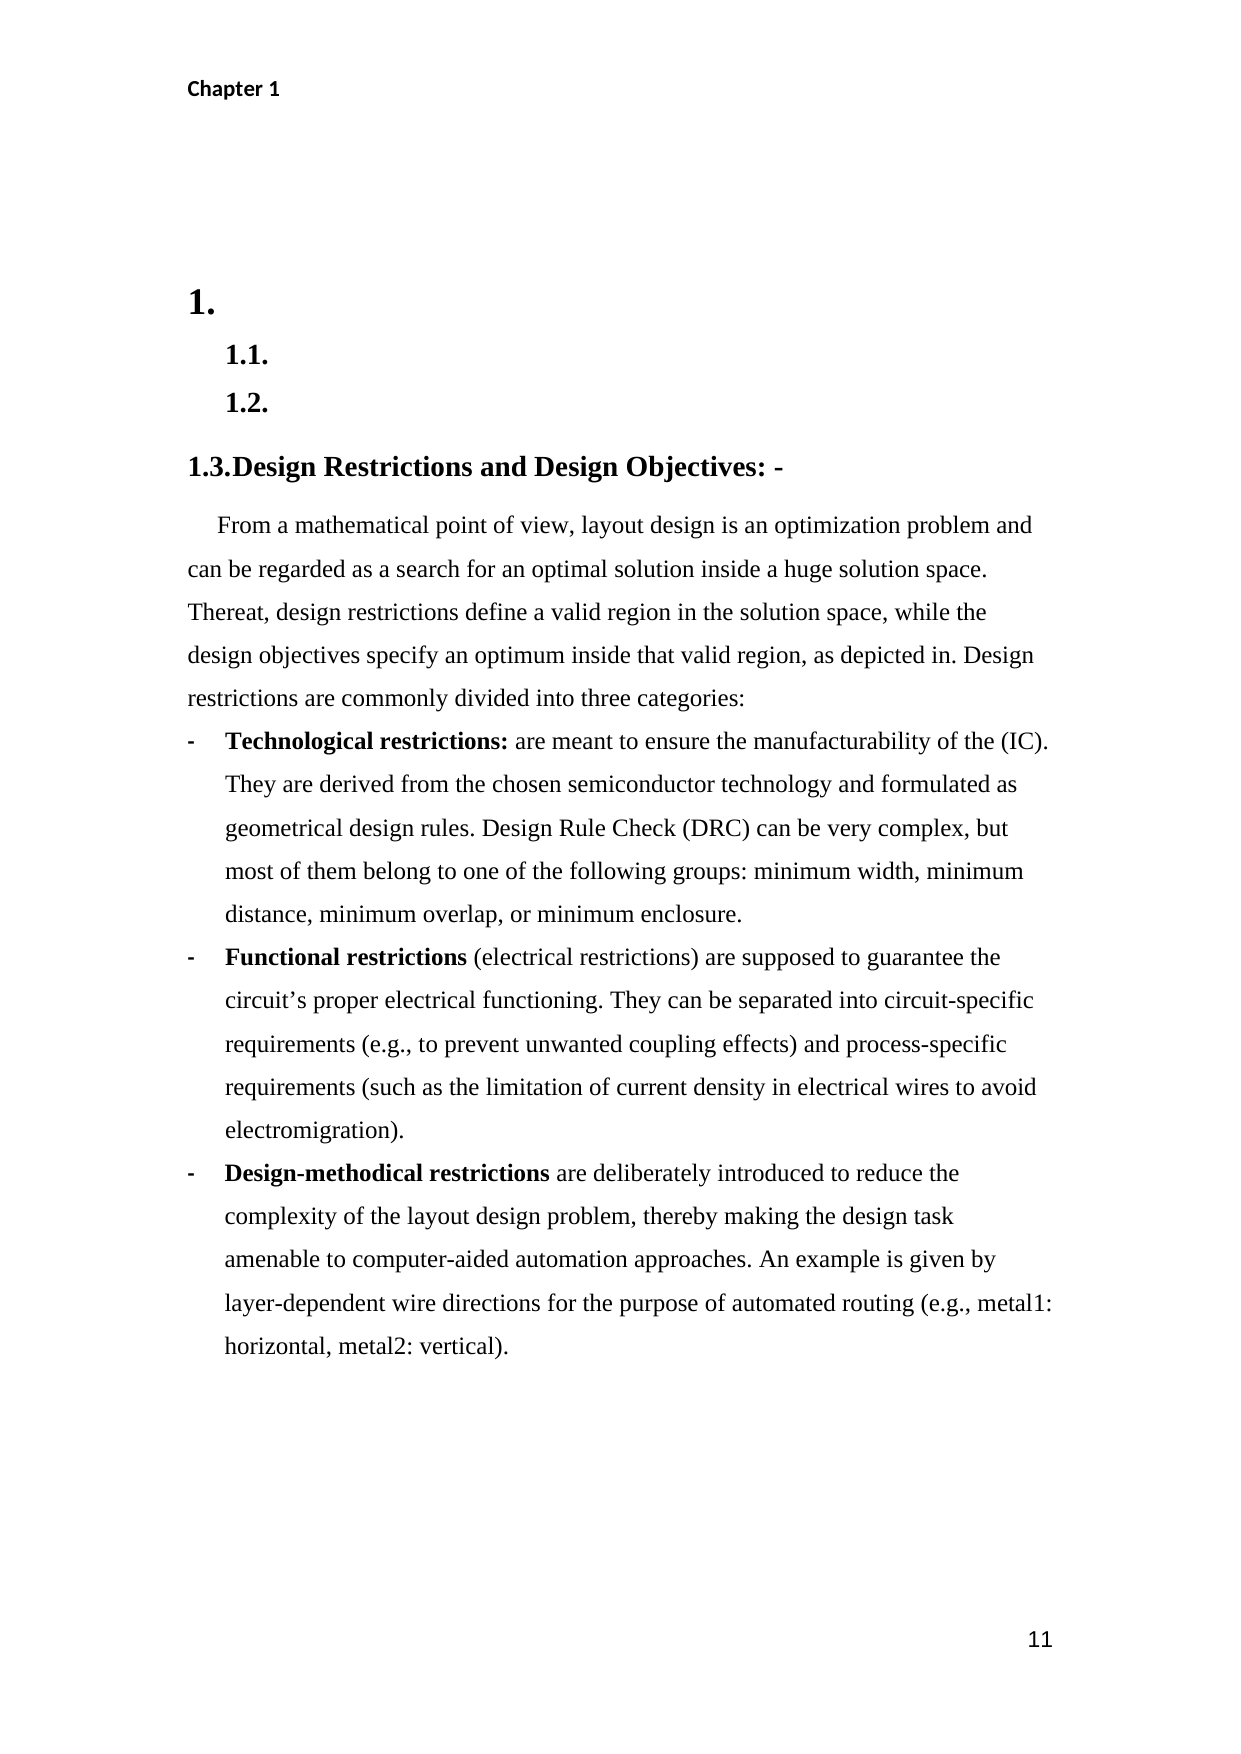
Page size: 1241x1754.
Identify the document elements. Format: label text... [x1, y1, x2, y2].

list Design-methodical restrictions are deliberately introduced to reduce the complexity of the layout design problem, thereby making the design task amenable to computer-aided automation approaches. An example is given by layer-dependent wire directions for the purpose of automated routing (e.g., metal1: horizontal, metal2: vertical). [187, 1158, 1053, 1359]
list Technological restrictions: are meant to ensure the manufacturability of the (IC). They are derived from the chosen semiconductor technology and formulated as geometrical design rules. Design Rule Check (DRC) can be very complex, but most of them belong to one of the following groups: minimum width, minimum distance, minimum overlap, or minimum enclosure. [187, 726, 1053, 928]
subtitle Design Restrictions and Design Objectives: - [187, 449, 1053, 483]
list Functional restrictions (electrical restrictions) are supposed to guarantee the circuit’s proper electrical functioning. They can be separated into circuit-specific requirements (e.g., to prevent unwanted coupling effects) and process-specific requirements (such as the limitation of current density in electrical wires to avoid electromigration). [187, 942, 1053, 1144]
list From a mathematical point of view, layout design is an optimization problem and can be regarded as a search for an optimal solution inside a huge solution space. Thereat, design restrictions define a valid region in the solution space, while the design objectives specify an optimum inside that valid region, as depicted in. Design restrictions are commonly divided into three categories: [187, 511, 1053, 712]
